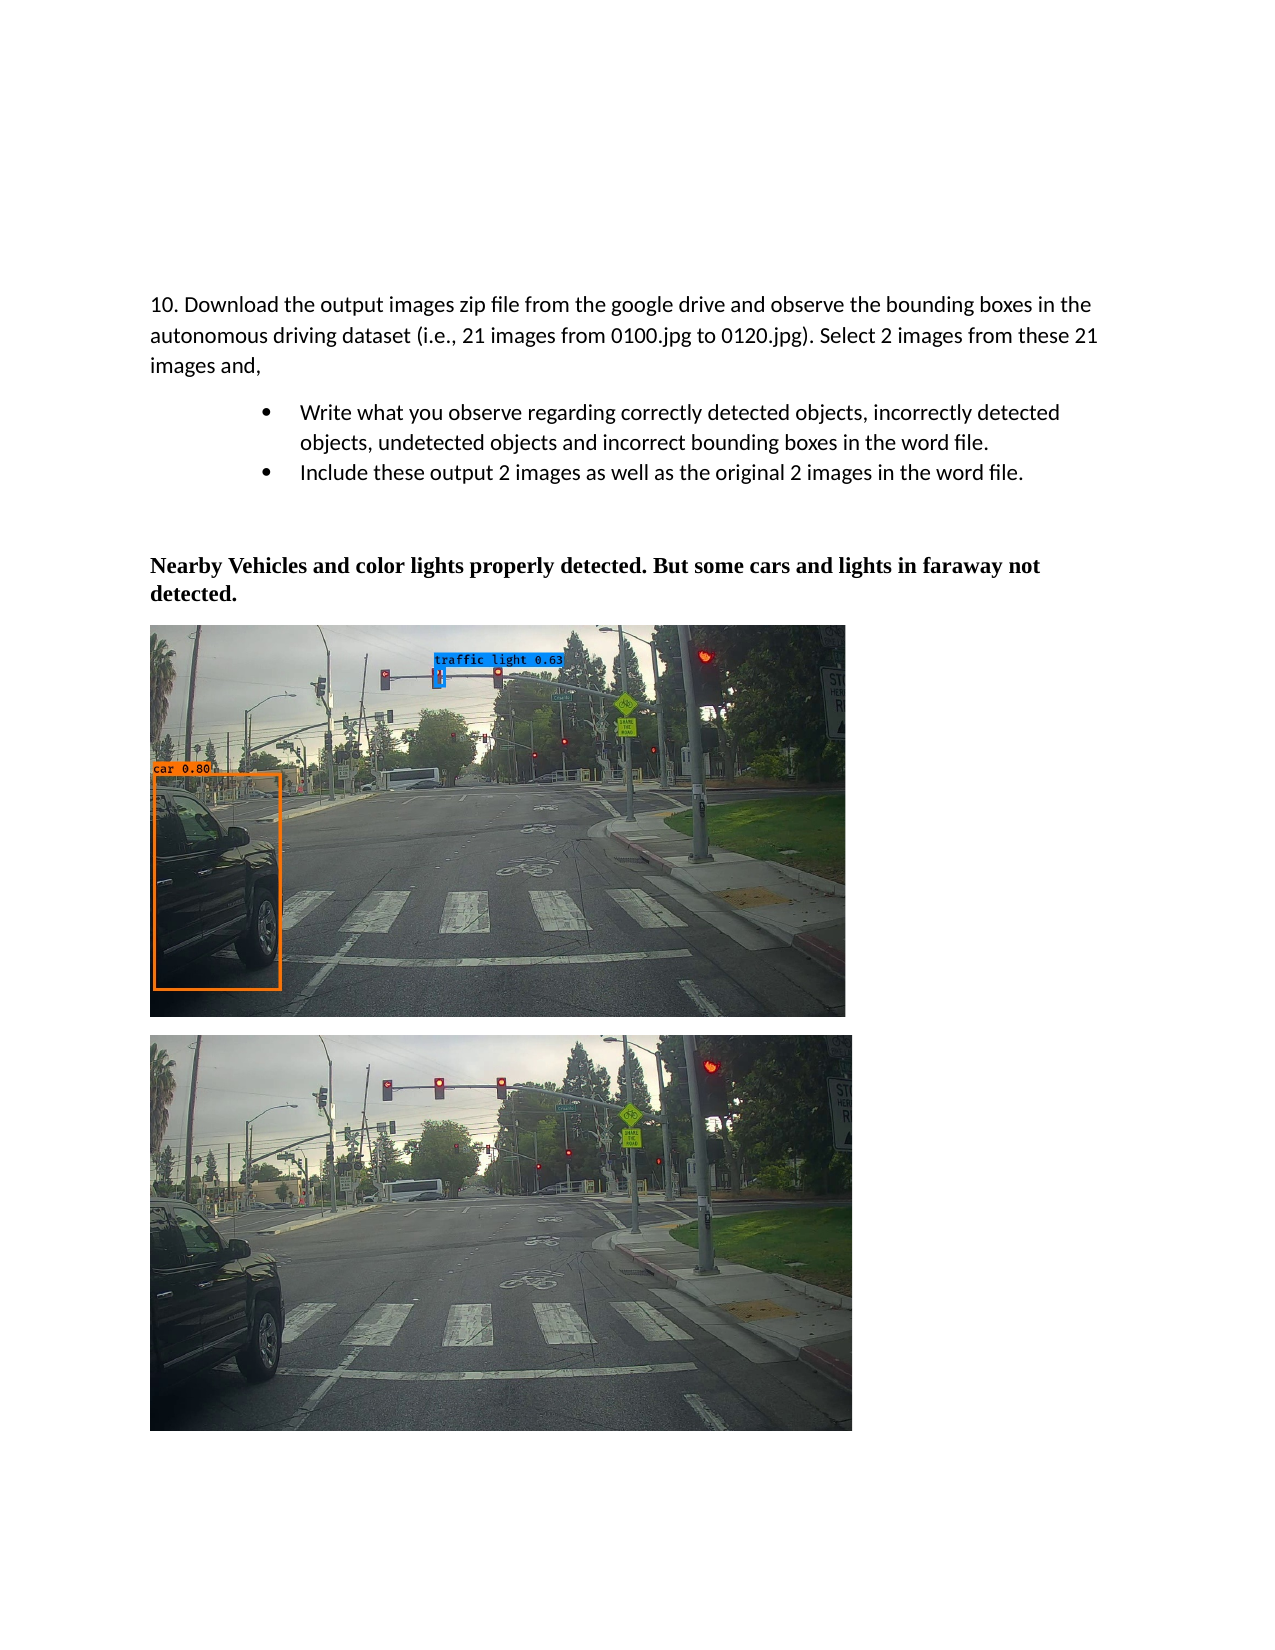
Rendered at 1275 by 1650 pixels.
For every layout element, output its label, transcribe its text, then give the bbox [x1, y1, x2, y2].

picture [150, 625, 846, 1017]
text Nearby Vehicles and color lights properly detected. But some cars and lights in faraway not detected. [150, 552, 1125, 607]
list Write what you observe regarding correctly detected objects, incorrectly detected objects, undetected objects and incorrect bounding boxes in the word file. [262, 398, 1125, 456]
list Include these output 2 images as well as the original 2 images in the word file. [262, 458, 1125, 486]
picture [150, 1035, 853, 1431]
text 10. Download the output images zip file from the google drive and observe the bounding boxes in the autonomous driving dataset (i.e., 21 images from 0100.jpg to 0120.jpg). Select 2 images from these 21 images and, [150, 291, 1125, 379]
